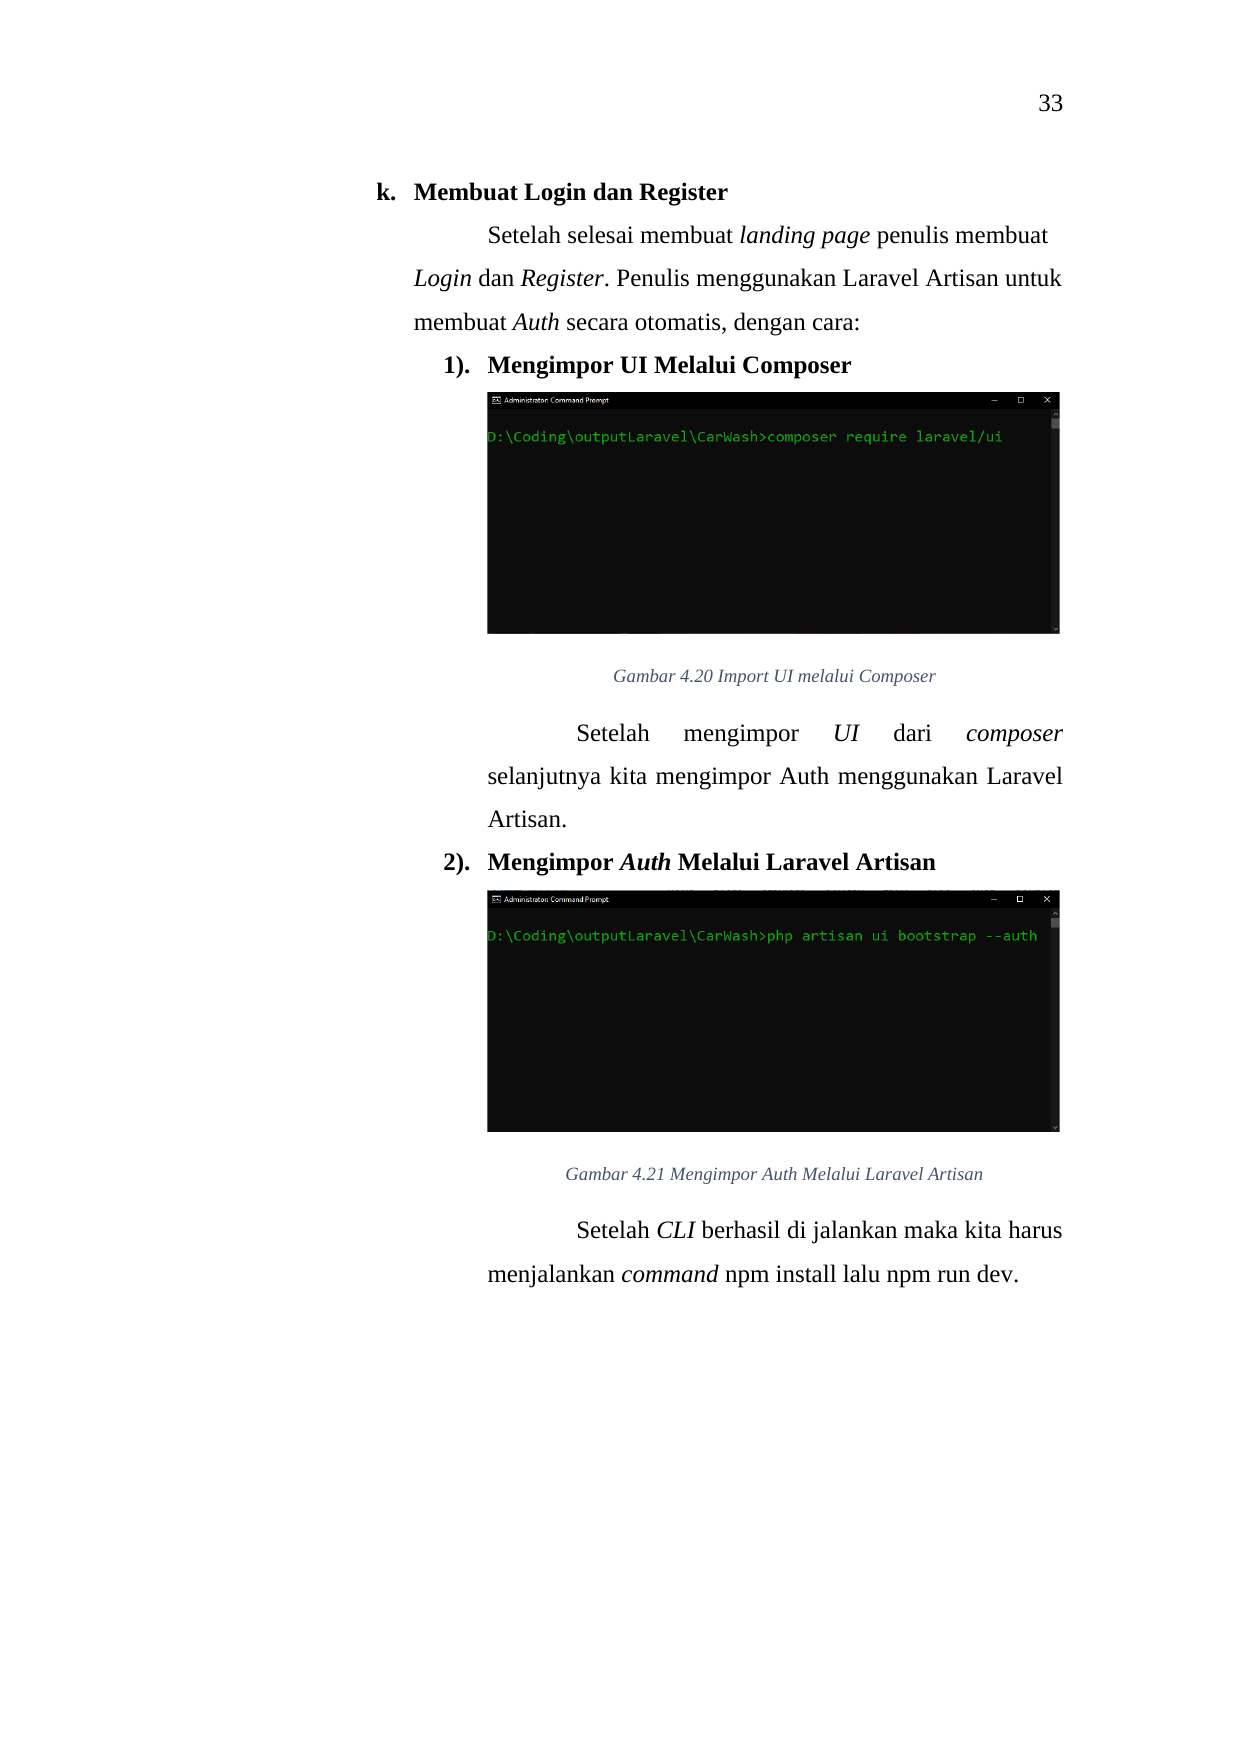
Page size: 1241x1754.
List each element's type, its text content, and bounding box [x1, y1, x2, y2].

text Gambar 4.21 Mengimpor Auth Melalui Laravel Artisan [487, 1162, 1063, 1184]
list Mengimpor UI Melalui Composer [443, 350, 1063, 378]
list Mengimpor Auth Melalui Laravel Artisan [443, 847, 1063, 876]
list Setelah selesai membuat landing page penulis membuat Login dan Register. Penulis menggunakan Laravel Artisan untuk membuat Auth secara otomatis, dengan cara: [413, 220, 1063, 335]
list Setelah mengimpor UI dari composer selanjutnya kita mengimpor Auth menggunakan Laravel Artisan. [487, 718, 1063, 833]
text Setelah CLI berhasil di jalankan maka kita harus menjalankan command npm install lalu npm run dev. [487, 1216, 1063, 1287]
list Membuat Login dan Register [376, 177, 1063, 206]
text Gambar 4.20 Import UI melalui Composer [487, 665, 1063, 686]
